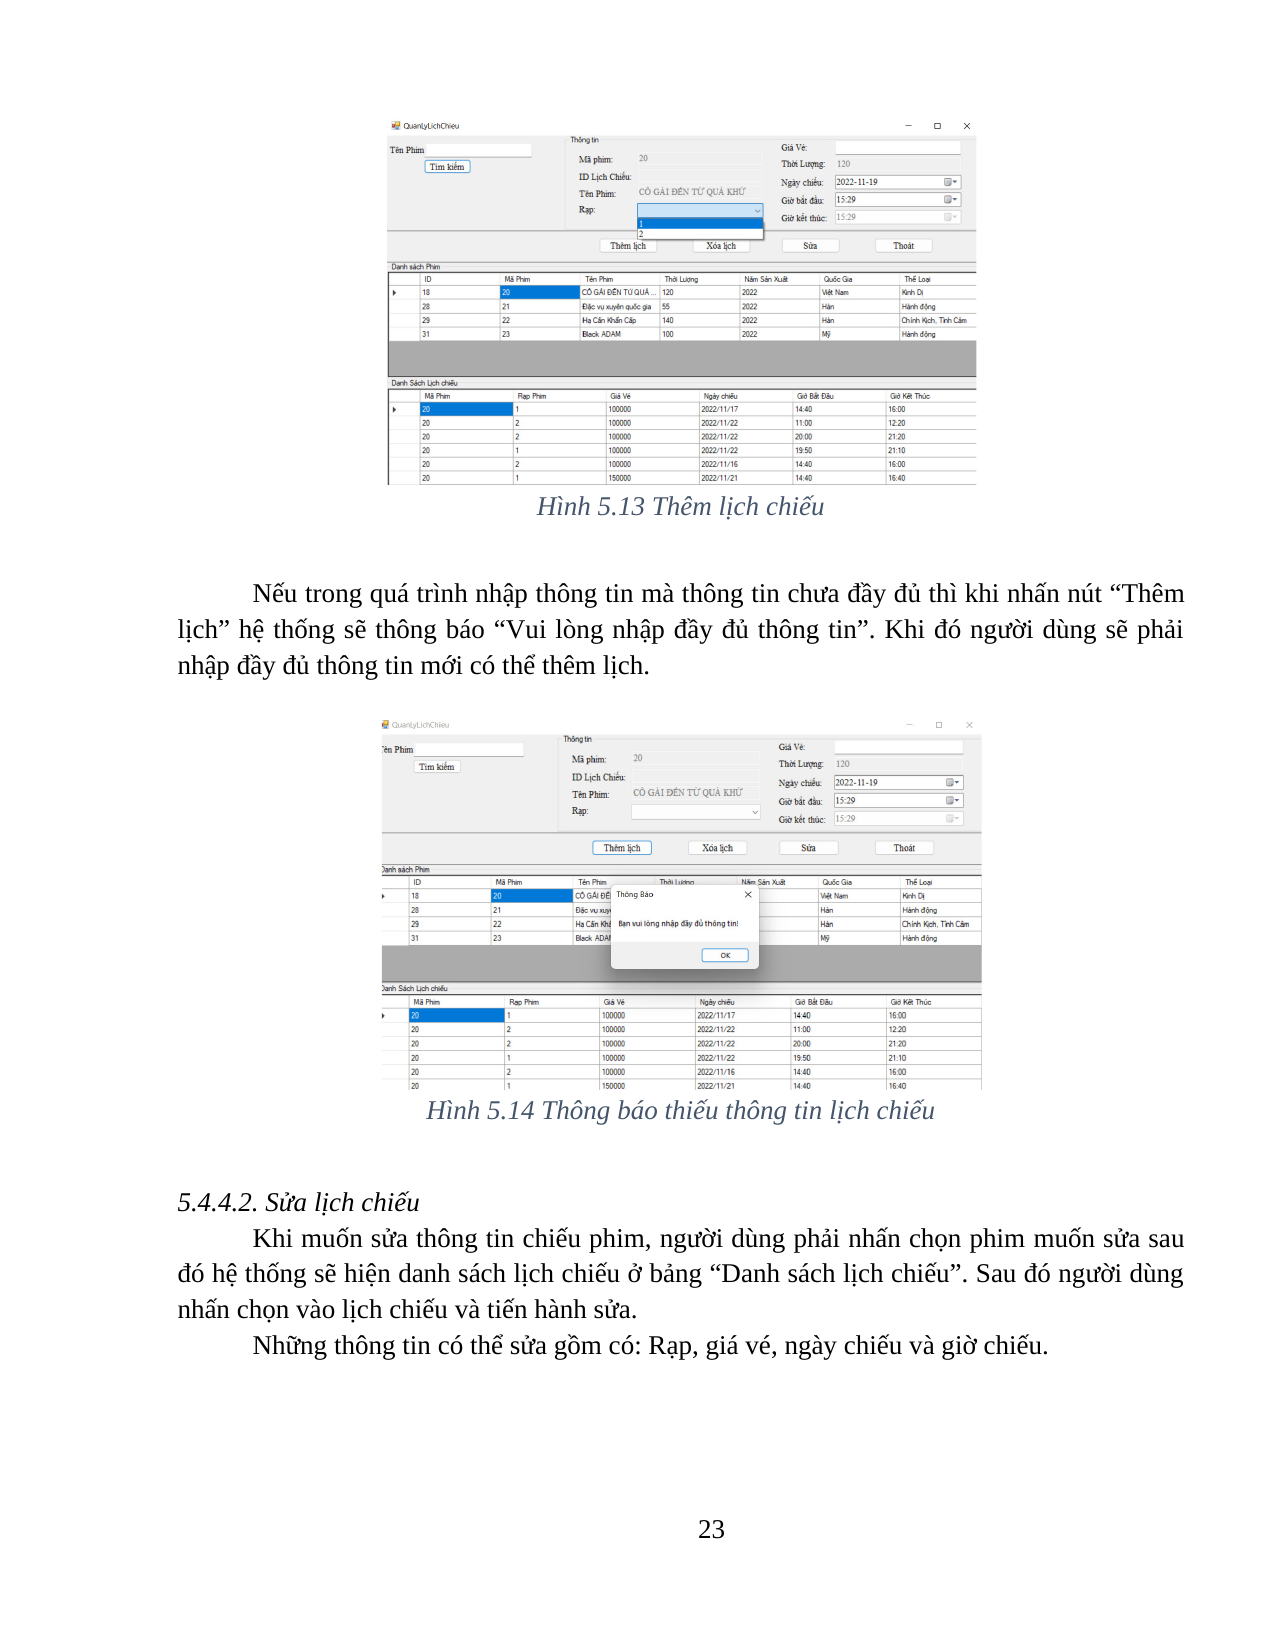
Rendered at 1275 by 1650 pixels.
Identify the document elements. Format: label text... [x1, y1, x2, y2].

text 5.4.4.2. Sửa lịch chiếu [177, 1186, 1186, 1217]
picture [381, 720, 982, 1090]
picture [387, 118, 977, 485]
text Hình 5.13 Thêm lịch chiếu [177, 490, 1186, 521]
text Những thông tin có thể sửa gồm có: Rạp, giá vé, ngày chiếu và giờ chiếu. [177, 1329, 1186, 1360]
text Hình 5.14 Thông báo thiếu thông tin lịch chiếu [177, 1094, 1186, 1125]
text Nếu trong quá trình nhập thông tin mà thông tin chưa đầy đủ thì khi nhấn nút “Thêm lịch” hệ thống sẽ thông báo “Vui lòng nhập đầy đủ thông tin”. Khi đó người dùng sẽ phải nhập đầy đủ thông tin mới có thể thêm lịch. [177, 577, 1186, 680]
text Khi muốn sửa thông tin chiếu phim, người dùng phải nhấn chọn phim muốn sửa sau đó hệ thống sẽ hiện danh sách lịch chiếu ở bảng “Danh sách lịch chiếu”. Sau đó người dùng nhấn chọn vào lịch chiếu và tiến hành sửa. [177, 1222, 1186, 1324]
